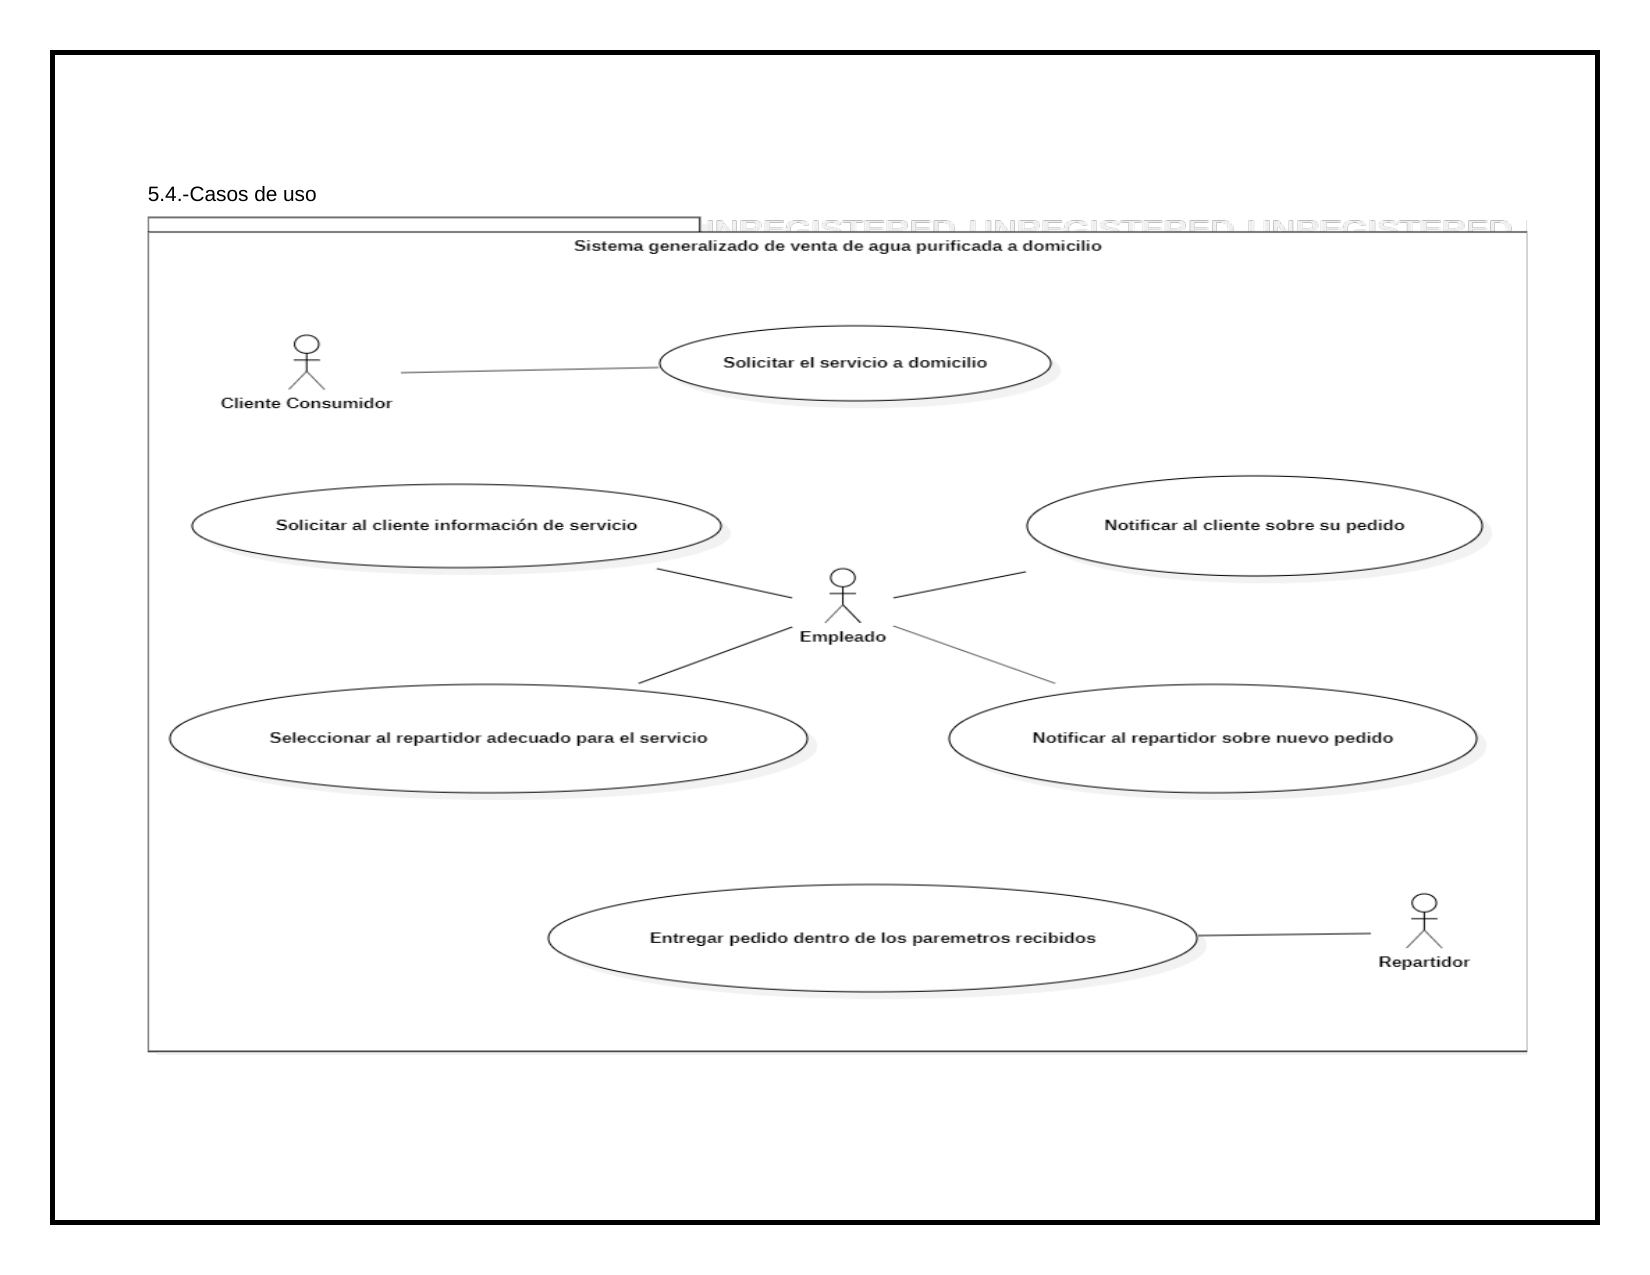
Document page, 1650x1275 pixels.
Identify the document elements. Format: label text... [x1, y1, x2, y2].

text 5.4.-Casos de uso [148, 181, 1502, 207]
picture [147, 207, 1528, 1055]
